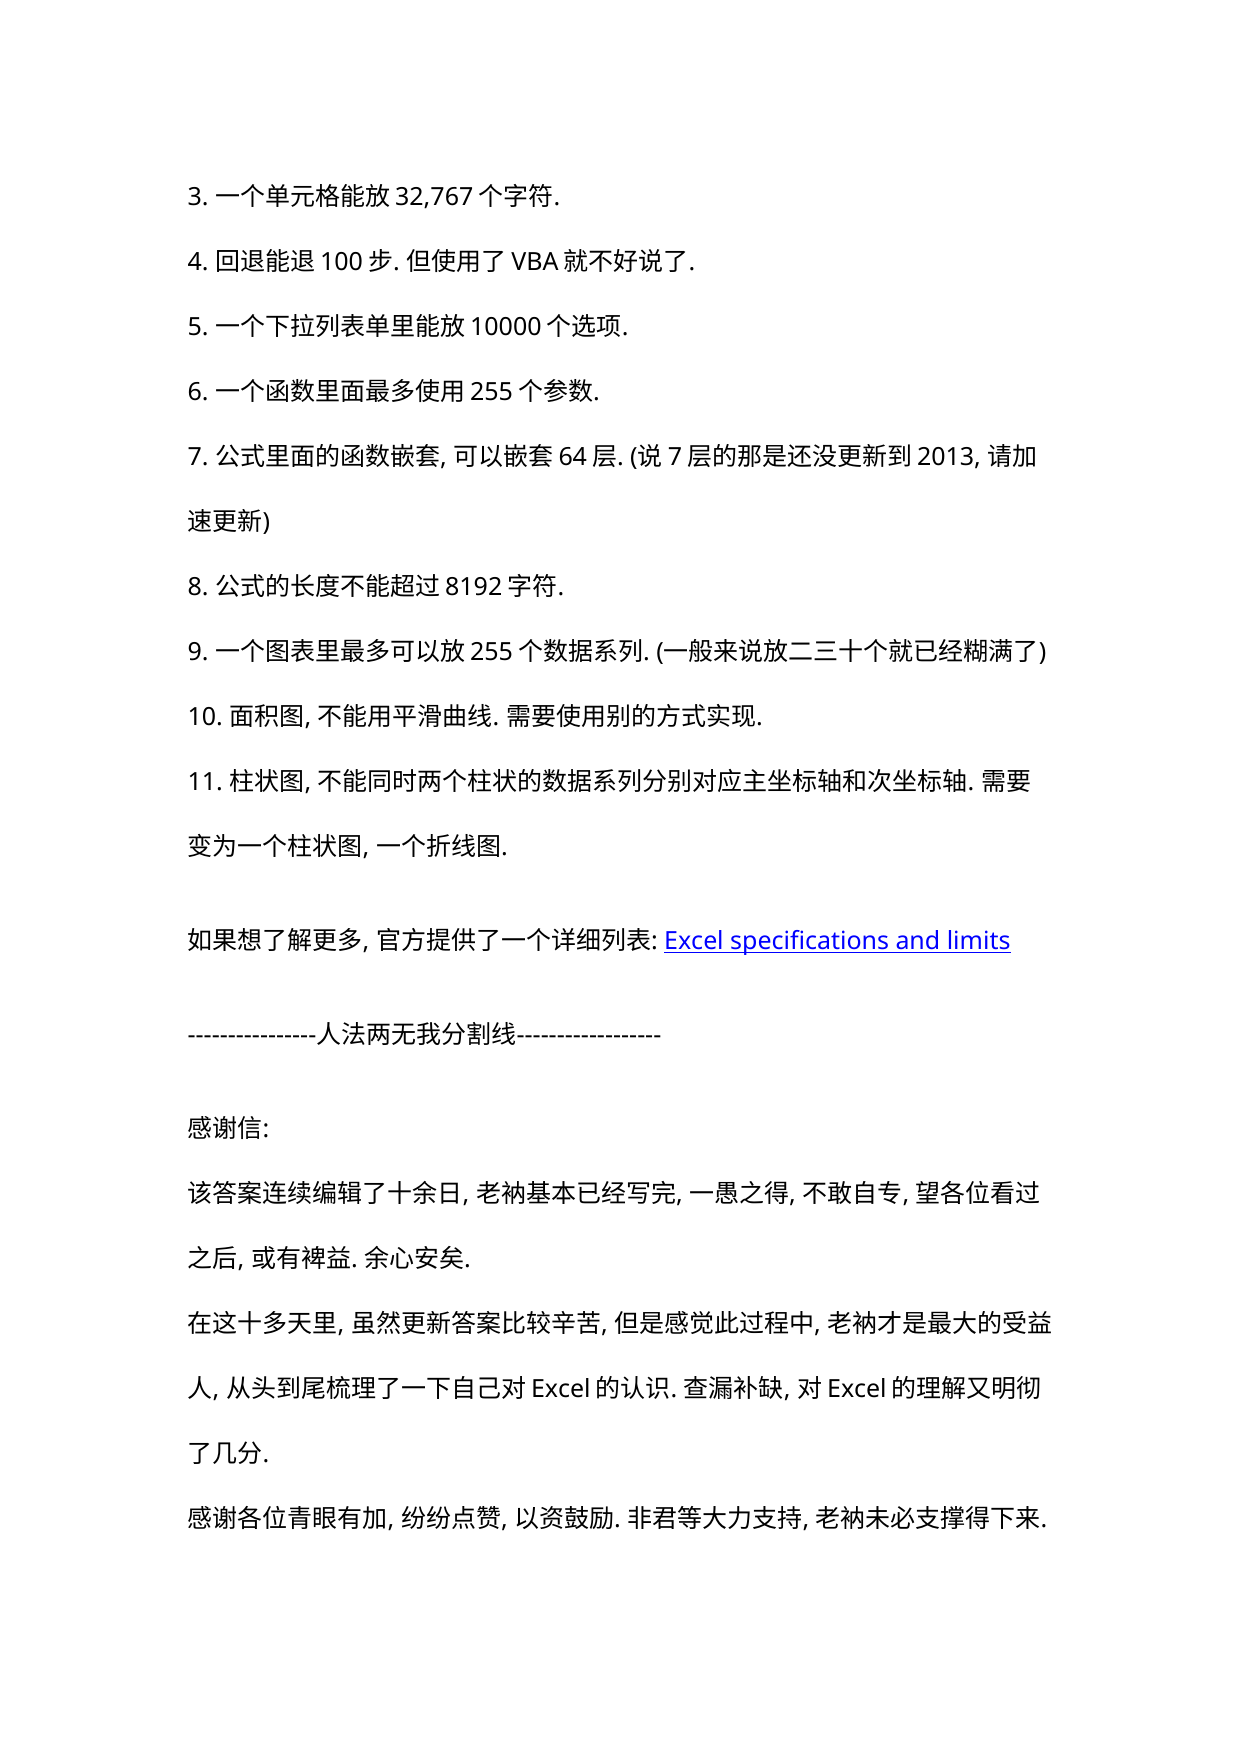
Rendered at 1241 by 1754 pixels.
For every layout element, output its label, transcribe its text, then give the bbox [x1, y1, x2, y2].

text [187, 1094, 1053, 1549]
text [187, 162, 1053, 877]
text ----------------人法两无我分割线------------------ [187, 1000, 1053, 1065]
text 如果想了解更多, 官方提供了一个详细列表: Excel specifications and limits [187, 906, 1053, 971]
